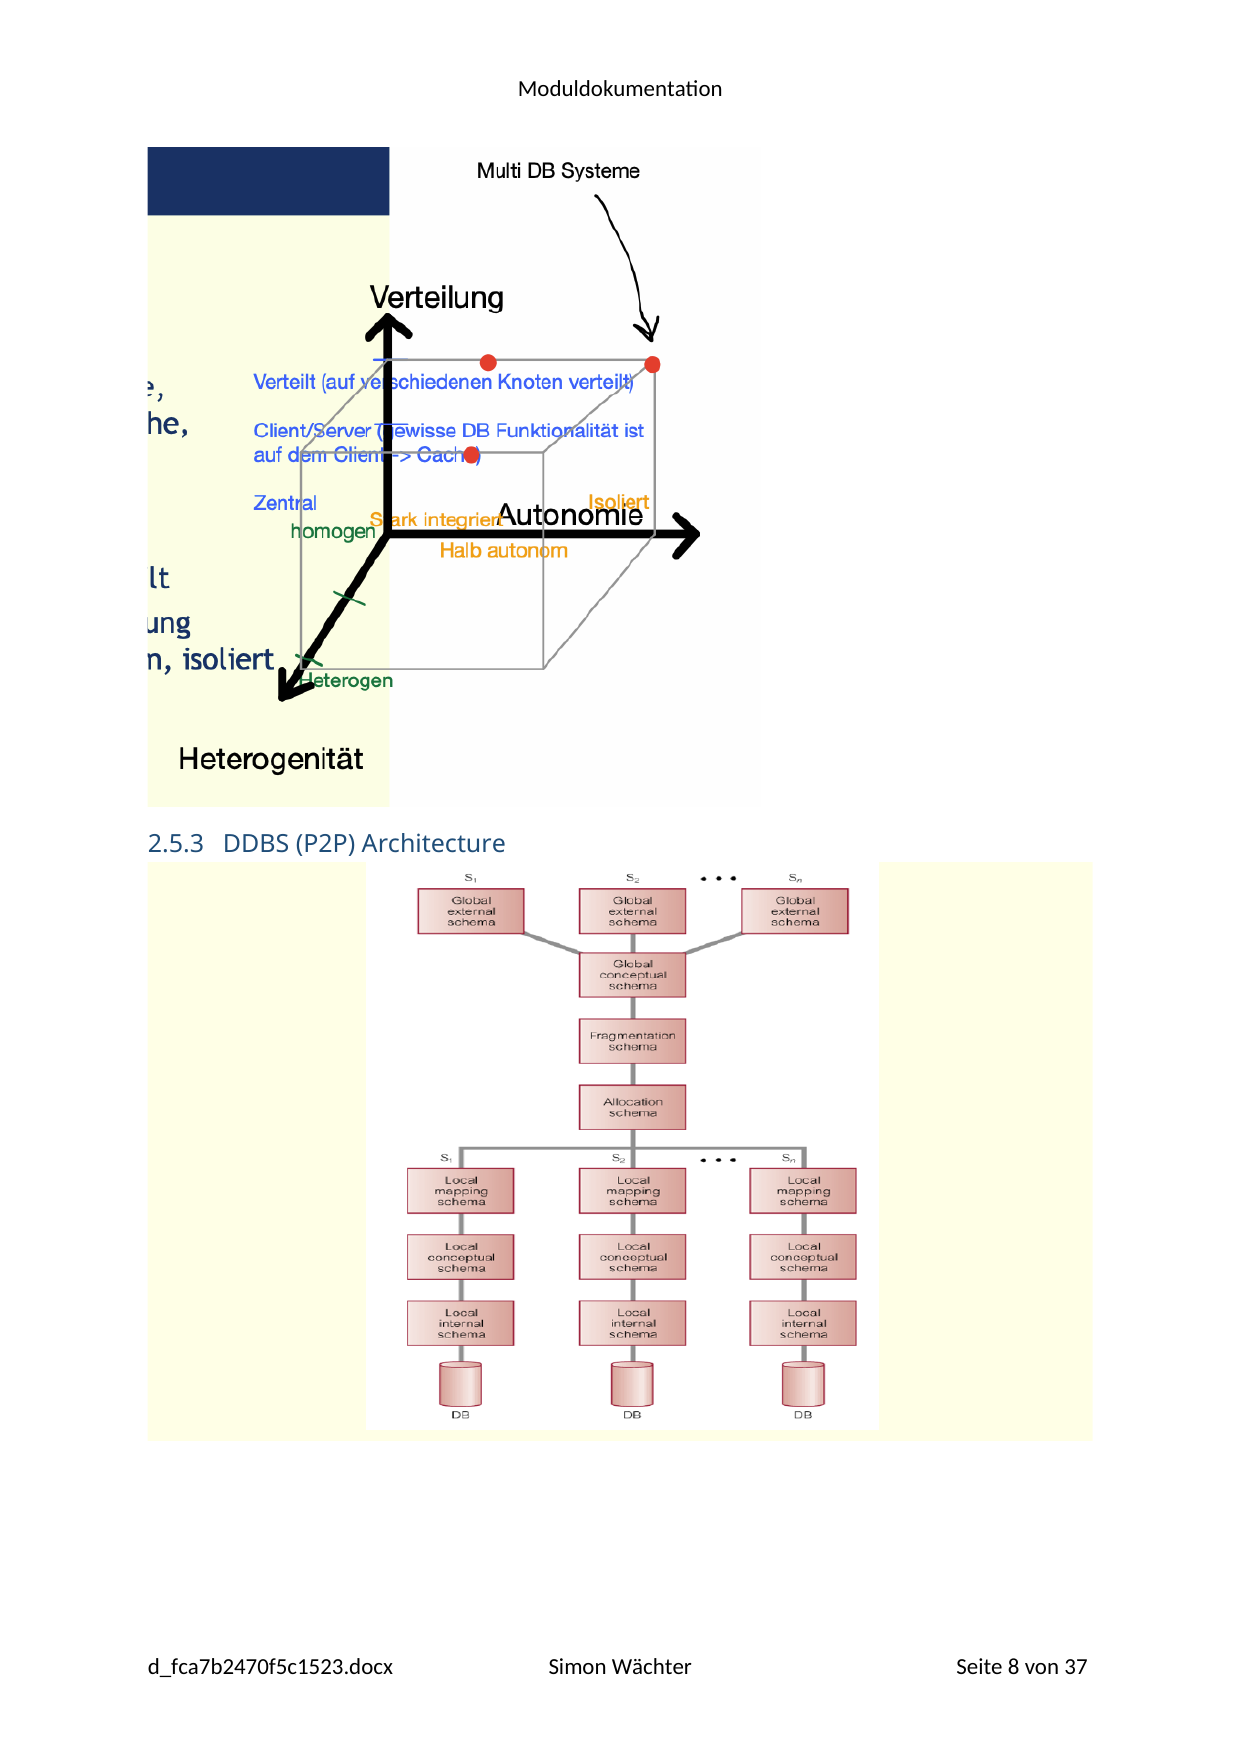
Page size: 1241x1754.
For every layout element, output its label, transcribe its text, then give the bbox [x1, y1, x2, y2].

subtitle DDBS (P2P) Architecture [148, 826, 1093, 860]
picture [147, 147, 762, 807]
picture [147, 862, 1093, 1441]
